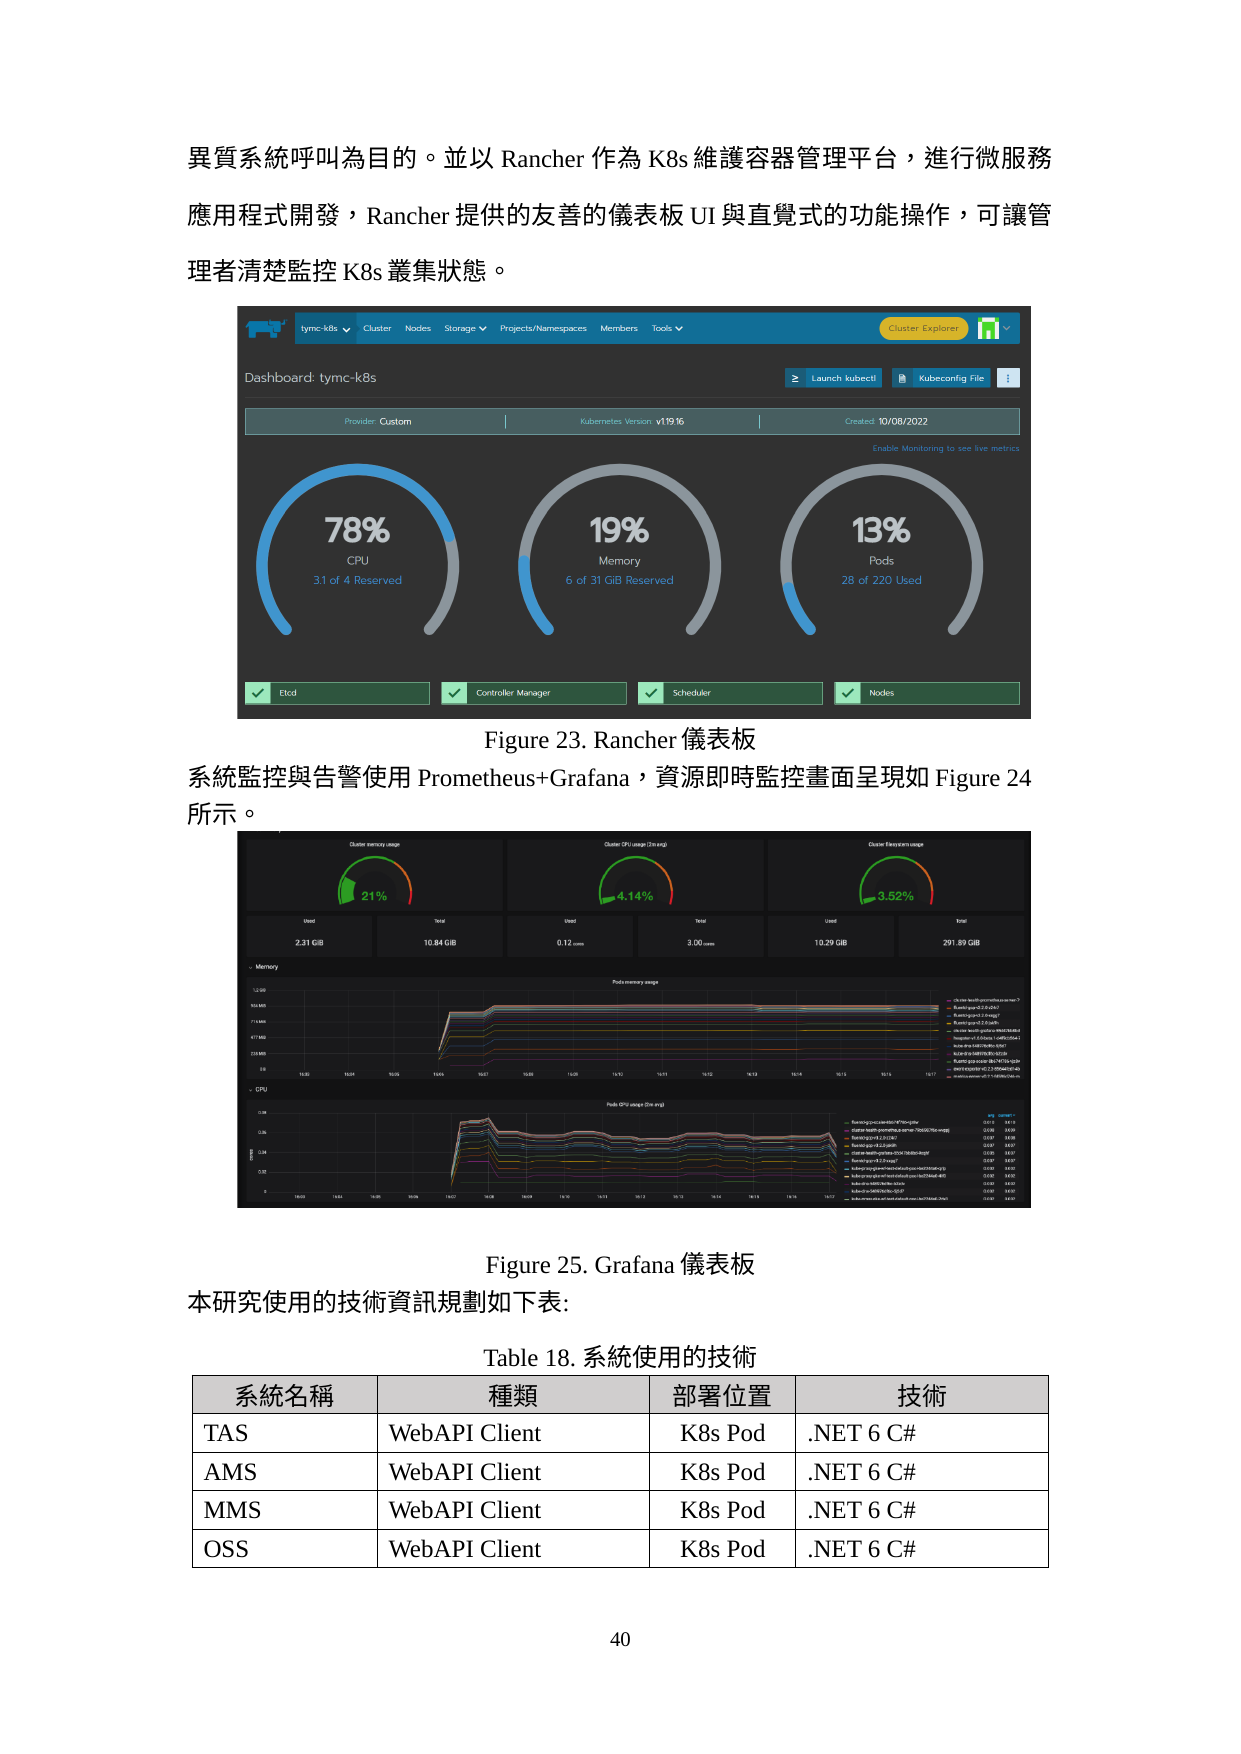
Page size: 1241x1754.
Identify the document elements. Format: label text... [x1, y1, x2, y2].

table_cell .NET 6 C# [796, 1414, 1048, 1452]
table_cell TAS [193, 1414, 377, 1452]
table_header 部署位置 [650, 1376, 795, 1413]
table_cell .NET 6 C# [796, 1453, 1048, 1490]
table_header 系統名稱 [193, 1376, 377, 1413]
table_cell WebAPI Client [378, 1453, 649, 1490]
table_cell MMS [193, 1491, 377, 1529]
table_cell WebAPI Client [378, 1491, 649, 1529]
table_cell OSS [193, 1530, 377, 1567]
table_cell WebAPI Client [378, 1530, 649, 1567]
table_header 技術 [796, 1376, 1048, 1413]
text Table 18. 系統使用的技術 [187, 1337, 1053, 1374]
table_cell .NET 6 C# [796, 1530, 1048, 1567]
picture [237, 831, 1031, 1208]
table_cell K8s Pod [650, 1491, 795, 1529]
table_cell K8s Pod [650, 1414, 795, 1452]
picture [237, 306, 1031, 719]
table_cell .NET 6 C# [796, 1491, 1048, 1529]
text 本研究使用的技術資訊規劃如下表: [187, 1281, 1053, 1319]
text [187, 138, 1053, 288]
table_cell AMS [193, 1453, 377, 1490]
table_header 種類 [378, 1376, 649, 1413]
table_cell K8s Pod [650, 1530, 795, 1567]
table_cell WebAPI Client [378, 1414, 649, 1452]
table_cell K8s Pod [650, 1453, 795, 1490]
